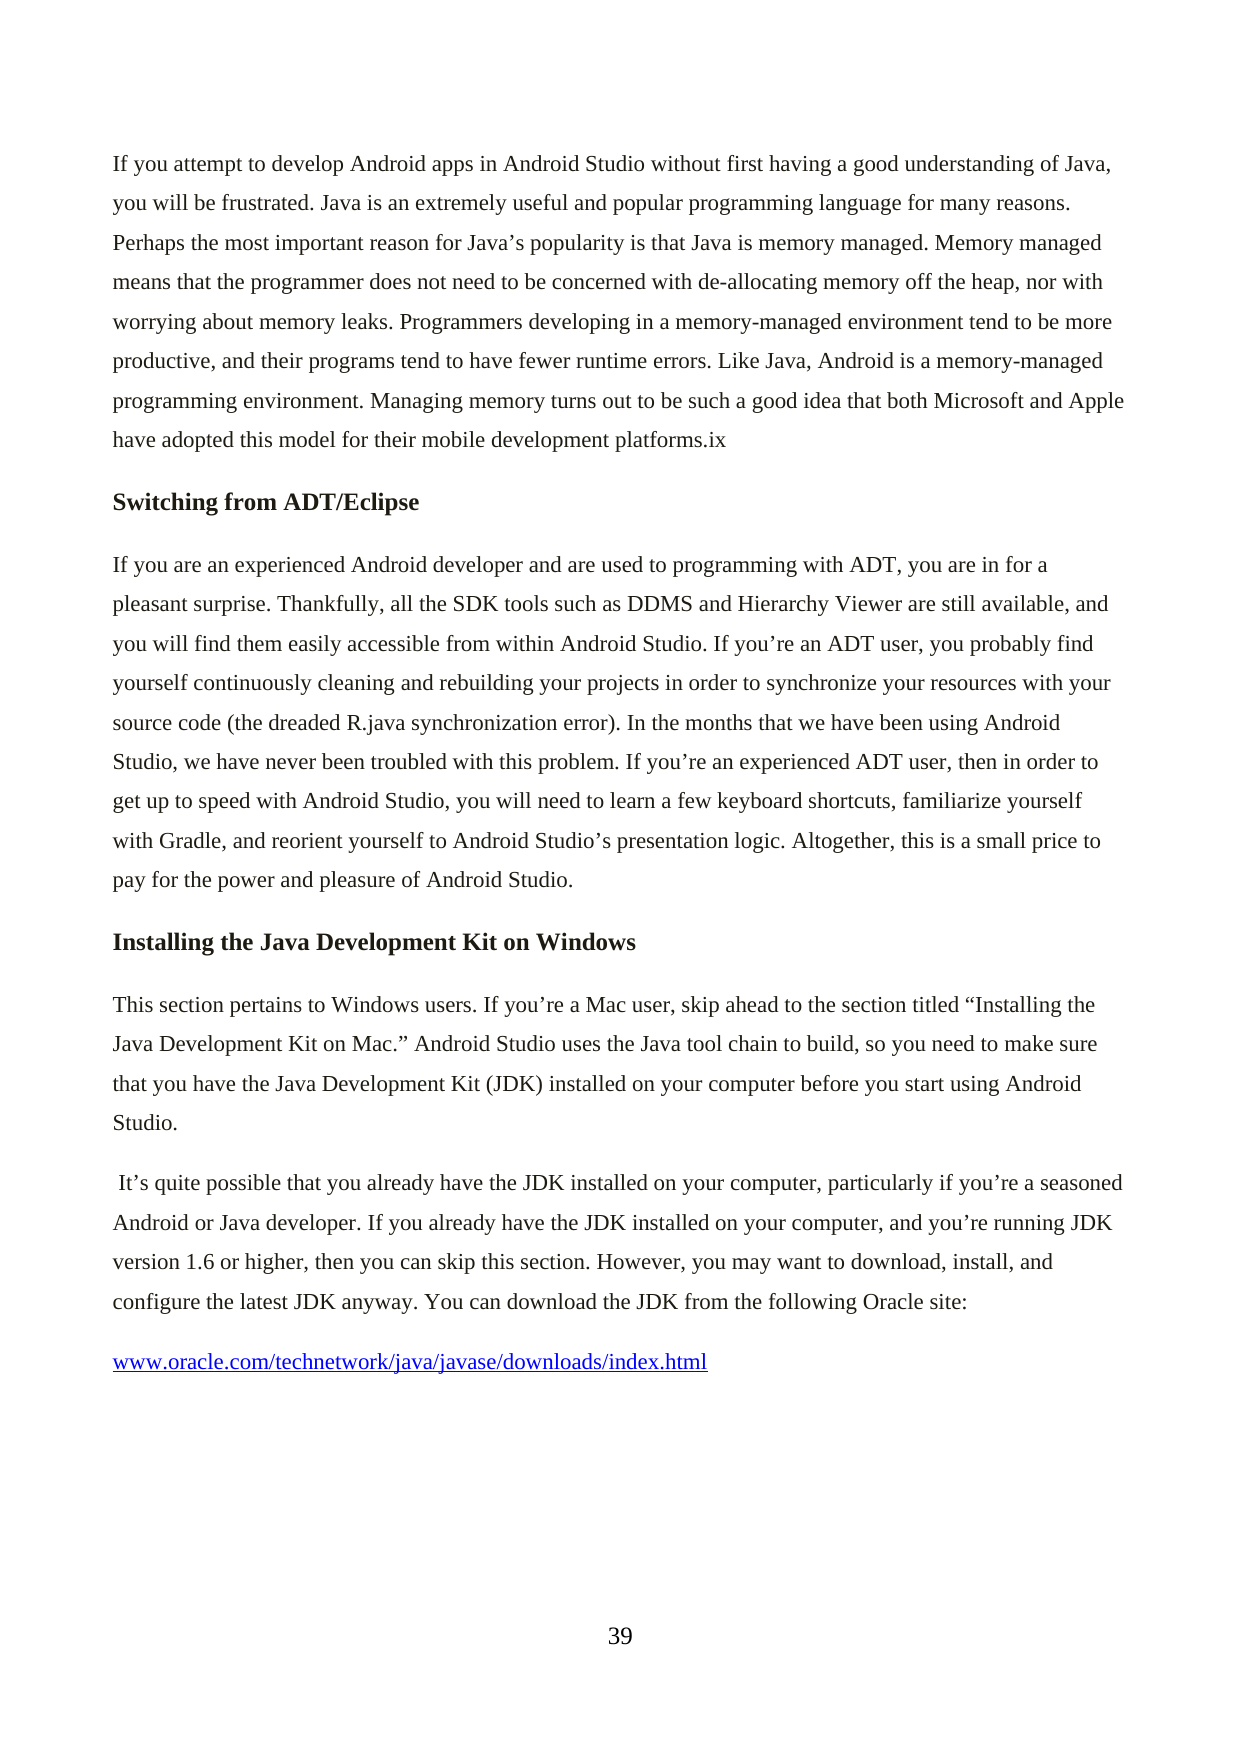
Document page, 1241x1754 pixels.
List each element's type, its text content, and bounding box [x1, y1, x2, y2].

text If you attempt to develop Android apps in Android Studio without first having a good understanding of Java, you will be frustrated. Java is an extremely useful and popular programming language for many reasons. Perhaps the most important reason for Java’s popularity is that Java is memory managed. Memory managed means that the programmer does not need to be concerned with de-allocating memory off the heap, nor with worrying about memory leaks. Programmers developing in a memory-managed environment tend to be more productive, and their programs tend to have fewer runtime errors. Like Java, Android is a memory-managed programming environment. Managing memory turns out to be such a good idea that both Microsoft and Apple have adopted this model for their mobile development platforms.ix [112, 150, 1128, 453]
text It’s quite possible that you already have the JDK installed on your computer, particularly if you’re a seasoned Android or Java developer. If you already have the JDK installed on your computer, and you’re running JDK version 1.6 or higher, then you can skip this section. However, you may want to download, install, and configure the latest JDK anyway. You can download the JDK from the following Oracle site: [112, 1169, 1128, 1314]
text Installing the Java Development Kit on Windows [112, 927, 1128, 956]
text Switching from ADT/Eclipse [112, 487, 1128, 515]
text www.oracle.com/technetwork/java/javase/downloads/index.html [112, 1348, 1128, 1374]
text This section pertains to Windows users. If you’re a Mac user, skip ahead to the section titled “Installing the Java Development Kit on Mac.” Android Studio uses the Java tool chain to build, so you need to make sure that you have the Java Development Kit (JDK) installed on your computer before you start using Android Studio. [112, 991, 1128, 1136]
text If you are an experienced Android developer and are used to programming with ADT, you are in for a pleasant surprise. Thankfully, all the SDK tools such as DDMS and Hierarchy Viewer are still available, and you will find them easily accessible from within Android Studio. If you’re an ADT user, you probably find yourself continuously cleaning and rebuilding your projects in order to synchronize your resources with your source code (the dreaded R.java synchronization error). In the months that we have been using Android Studio, we have never been troubled with this problem. If you’re an experienced ADT user, then in order to get up to speed with Android Studio, you will need to learn a few keyboard shortcuts, familiarize yourself with Gradle, and reorient yourself to Android Studio’s presentation logic. Altogether, this is a small price to pay for the power and pleasure of Android Studio. [112, 551, 1128, 893]
